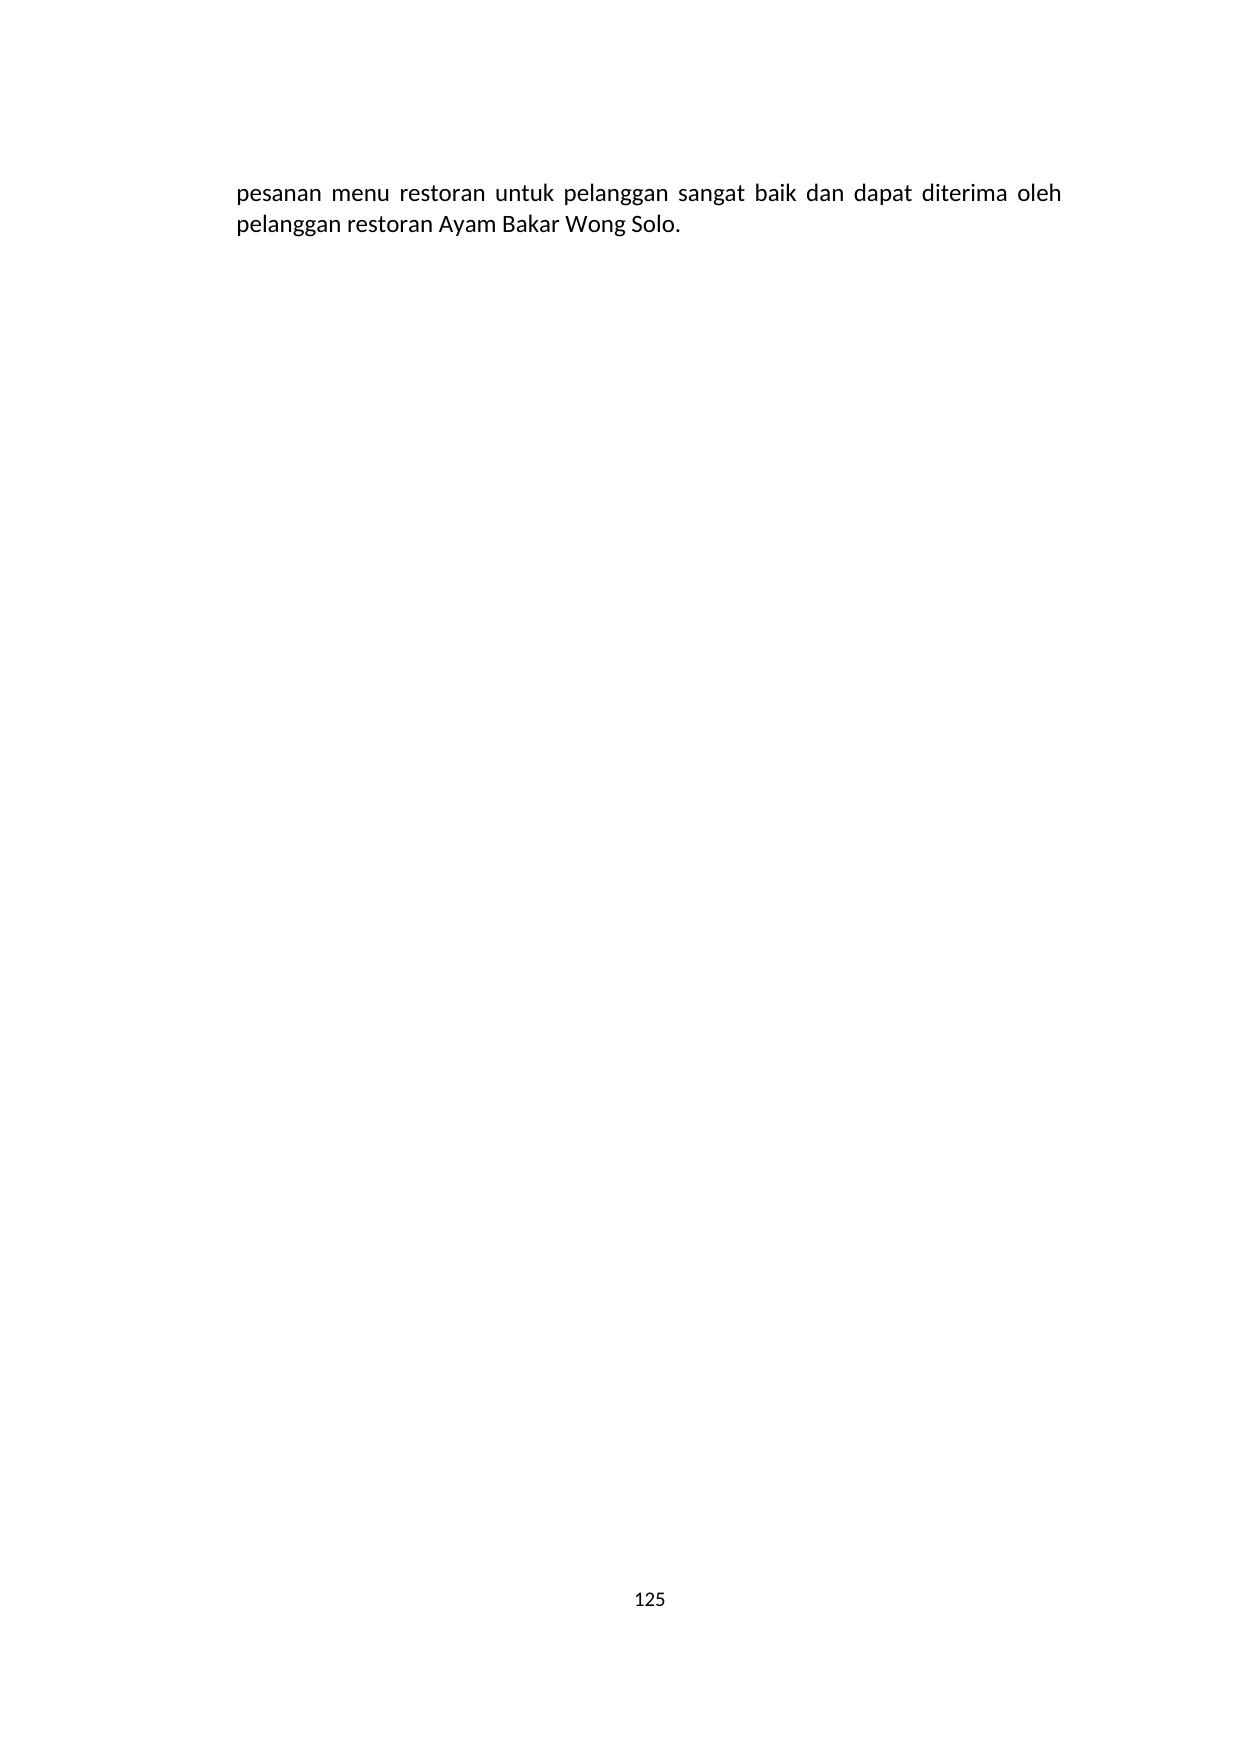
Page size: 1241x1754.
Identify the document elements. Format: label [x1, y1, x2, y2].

text [236, 177, 1063, 238]
